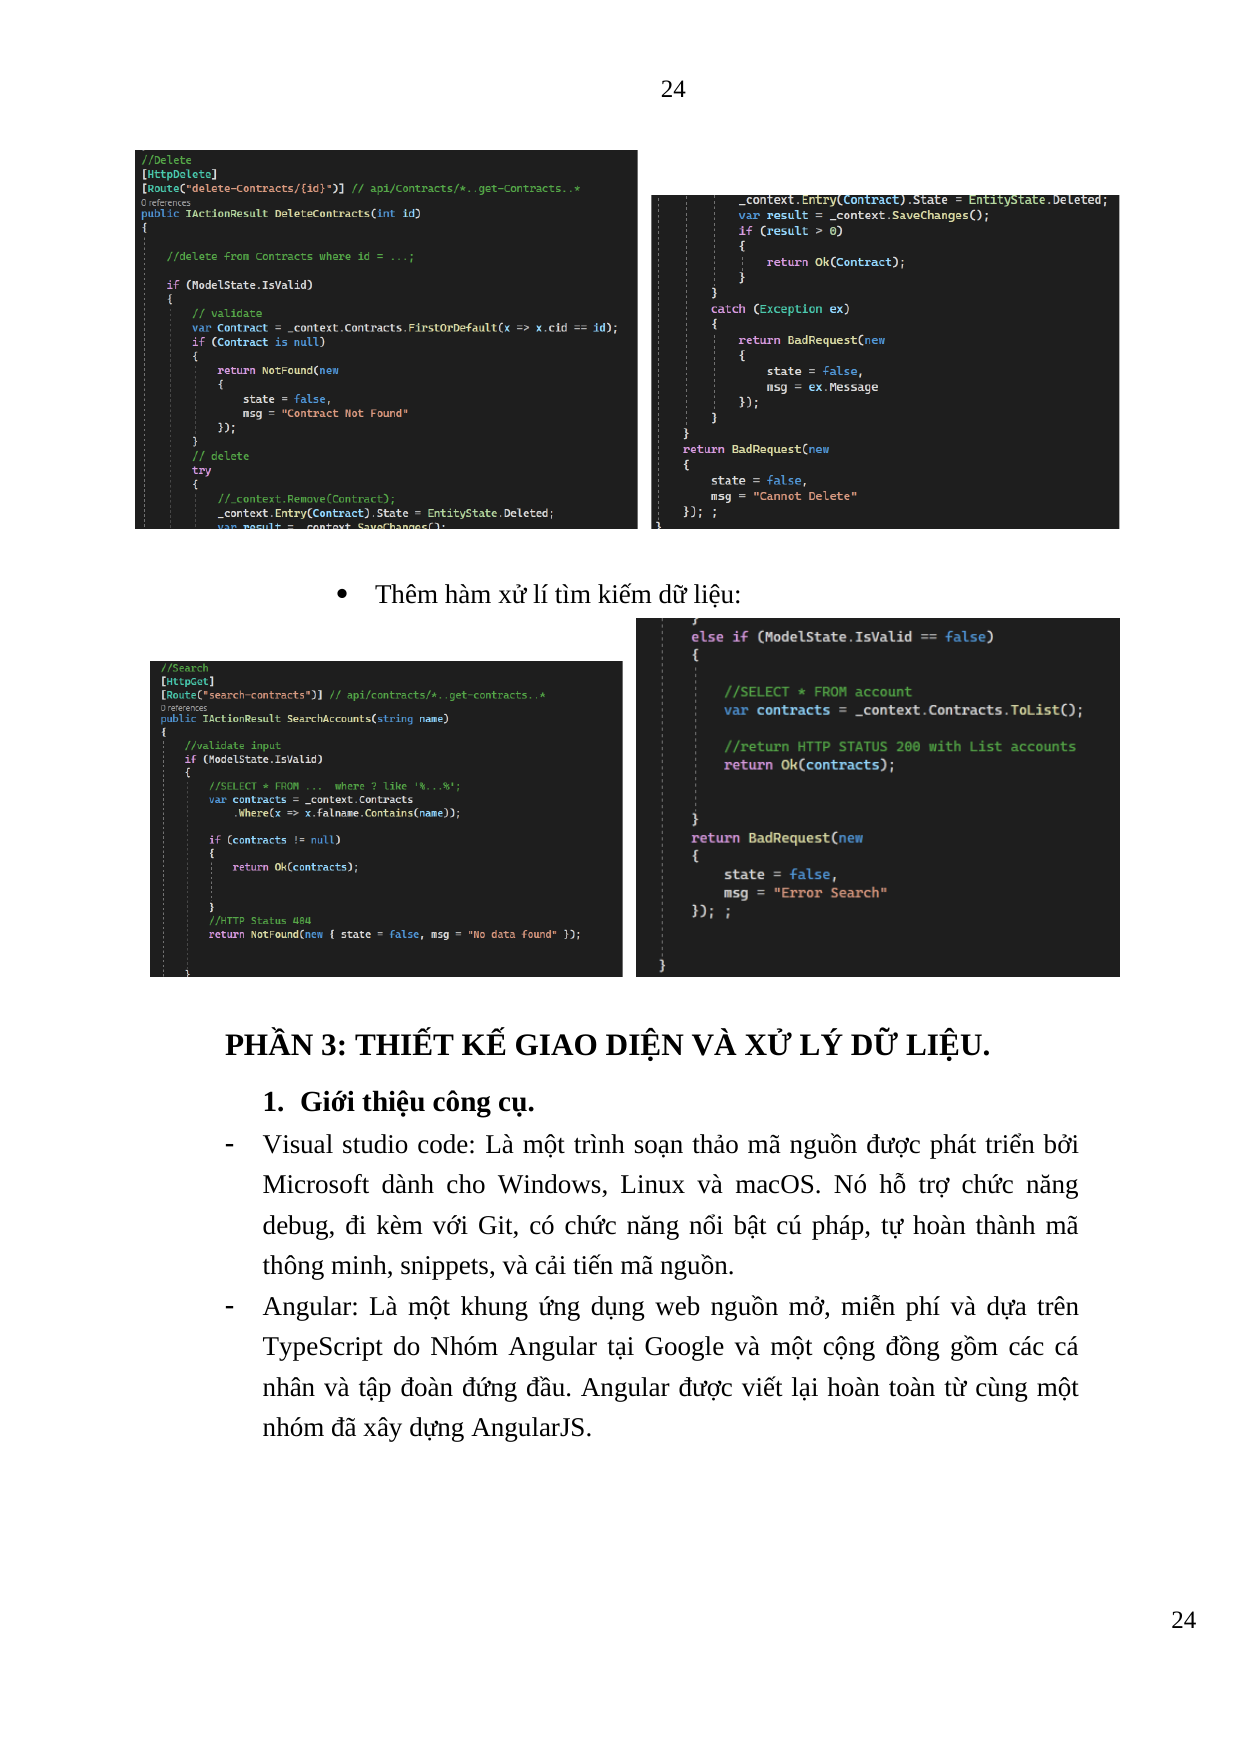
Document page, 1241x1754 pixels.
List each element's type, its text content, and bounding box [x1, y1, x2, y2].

picture [150, 661, 623, 977]
list Thêm hàm xử lí tìm kiếm dữ liệu: [337, 578, 1196, 609]
subtitle PHẦN 3: THIẾT KẾ GIAO DIỆN VÀ XỬ LÝ DỮ LIỆU. [225, 1026, 1196, 1062]
subtitle Giới thiệu công cụ. [262, 1084, 1196, 1118]
list Visual studio code: Là một trình soạn thảo mã nguồn được phát triển bởi Microsoft dành cho Windows, Linux và macOS. Nó hỗ trợ chức năng debug, đi kèm với Git, có chức năng nổi bật cú pháp, tự hoàn thành mã thông minh, snippets, và cải tiến mã nguồn. [225, 1128, 1080, 1280]
picture [651, 195, 1120, 529]
picture [135, 150, 638, 529]
picture [636, 618, 1120, 977]
list Angular: Là một khung ứng dụng web nguồn mở, miễn phí và dựa trên TypeScript do Nhóm Angular tại Google và một cộng đồng gồm các cá nhân và tập đoàn đứng đầu. Angular được viết lại hoàn toàn từ cùng một nhóm đã xây dựng AngularJS. [225, 1290, 1080, 1442]
